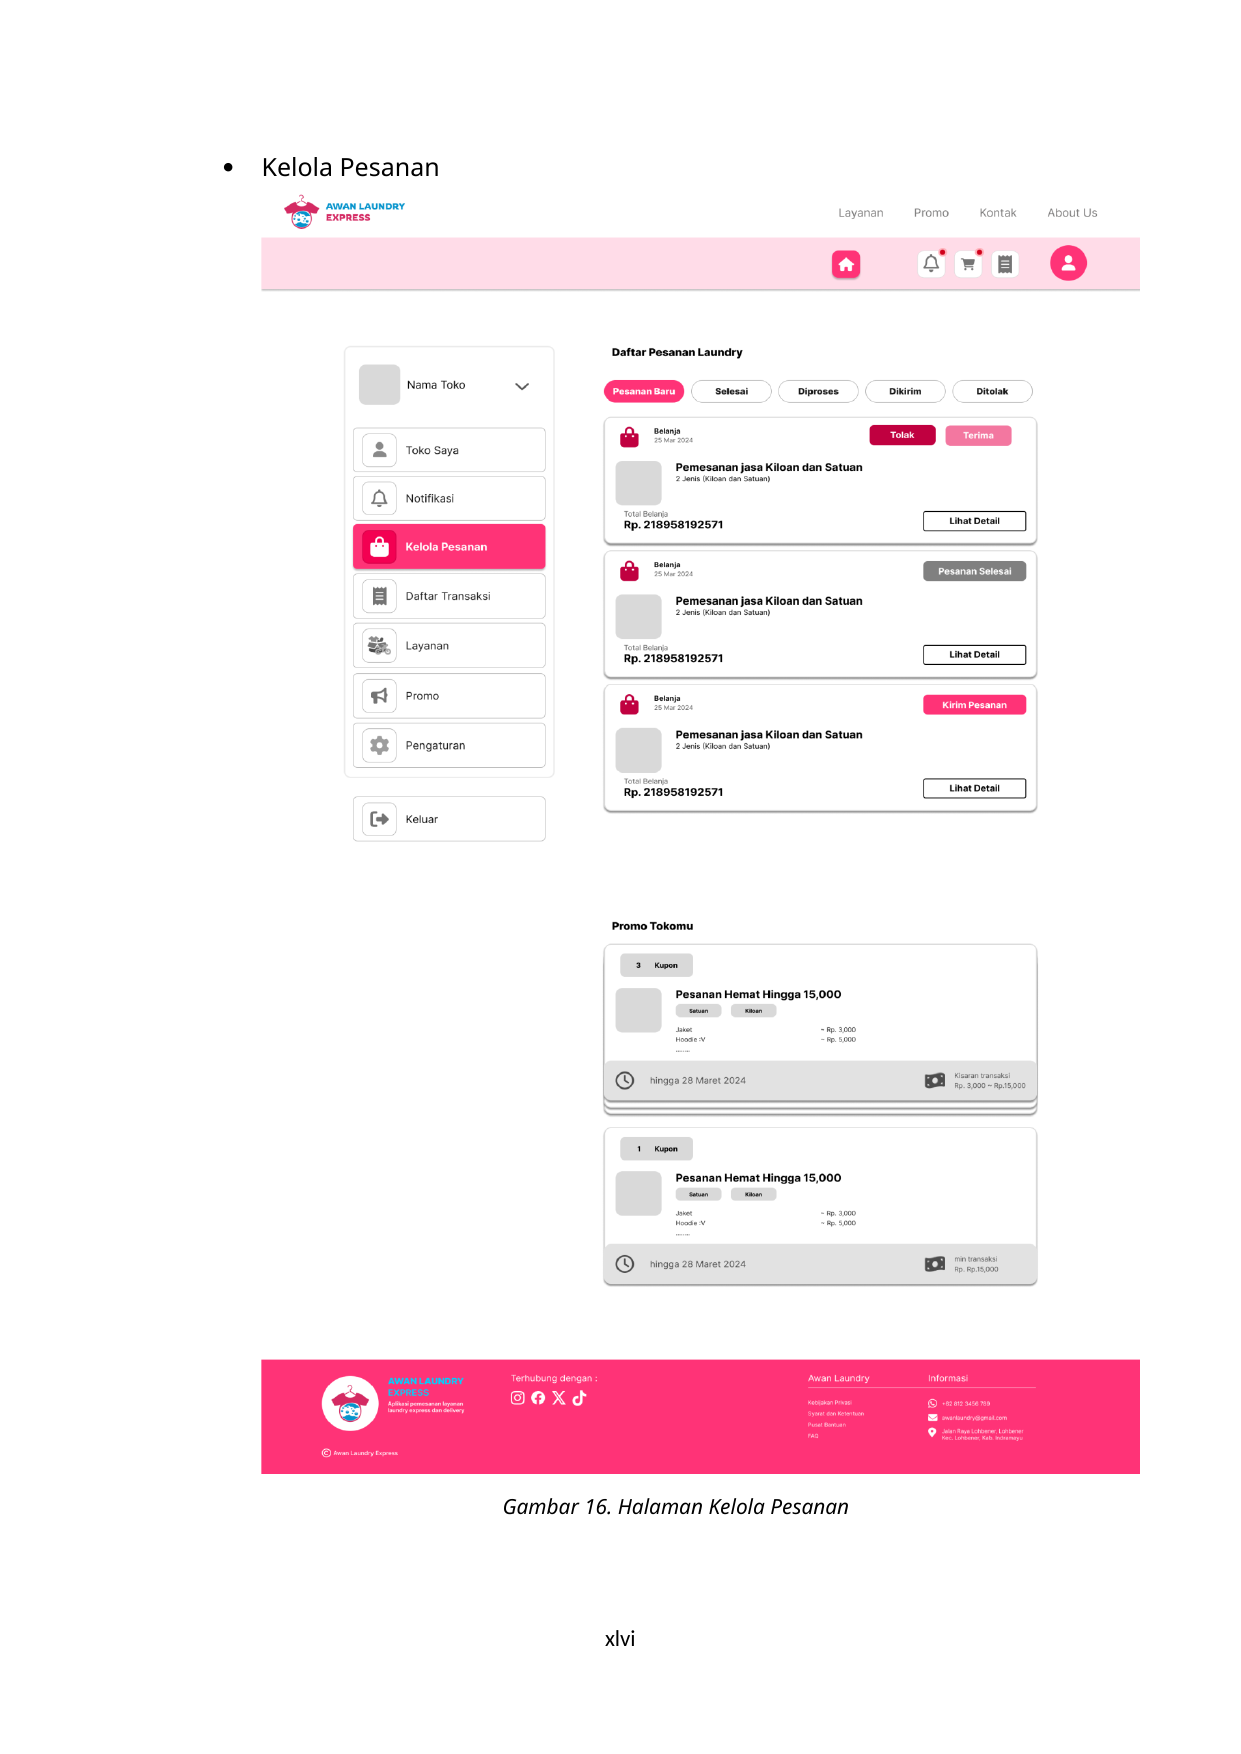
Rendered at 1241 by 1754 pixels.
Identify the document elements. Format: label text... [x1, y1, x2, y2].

text Gambar 16. Halaman Kelola Pesanan [186, 1492, 1090, 1520]
list Kelola Pesanan [224, 150, 1090, 184]
picture [261, 186, 1140, 1474]
